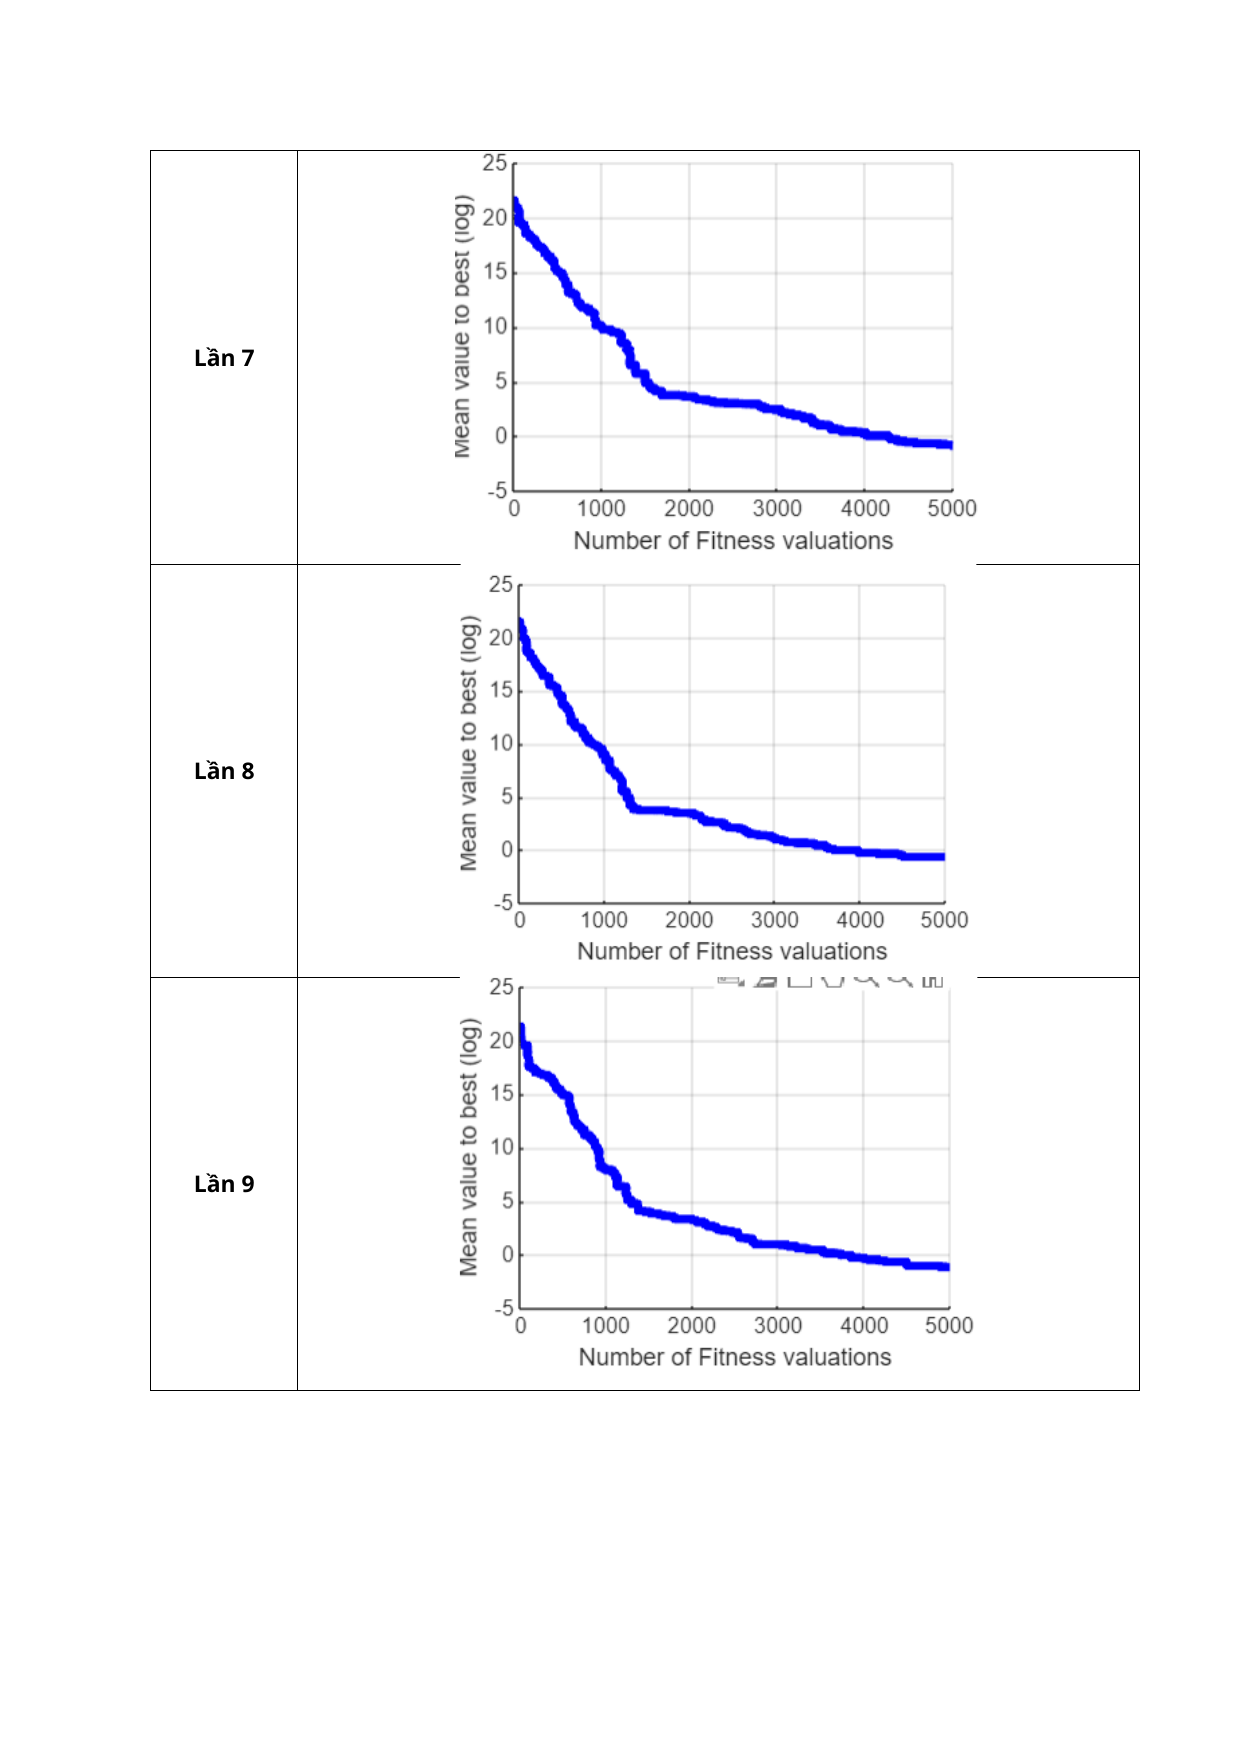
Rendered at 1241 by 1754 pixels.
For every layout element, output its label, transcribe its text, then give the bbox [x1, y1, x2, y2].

table_cell [298, 151, 1139, 563]
picture [459, 977, 978, 1371]
picture [460, 564, 977, 965]
table_cell Lần 8 [151, 565, 297, 977]
picture [455, 151, 983, 552]
table_cell [298, 978, 1139, 1390]
table_cell [298, 565, 1139, 977]
table_cell Lần 7 [151, 151, 297, 563]
table_cell Lần 9 [151, 978, 297, 1390]
